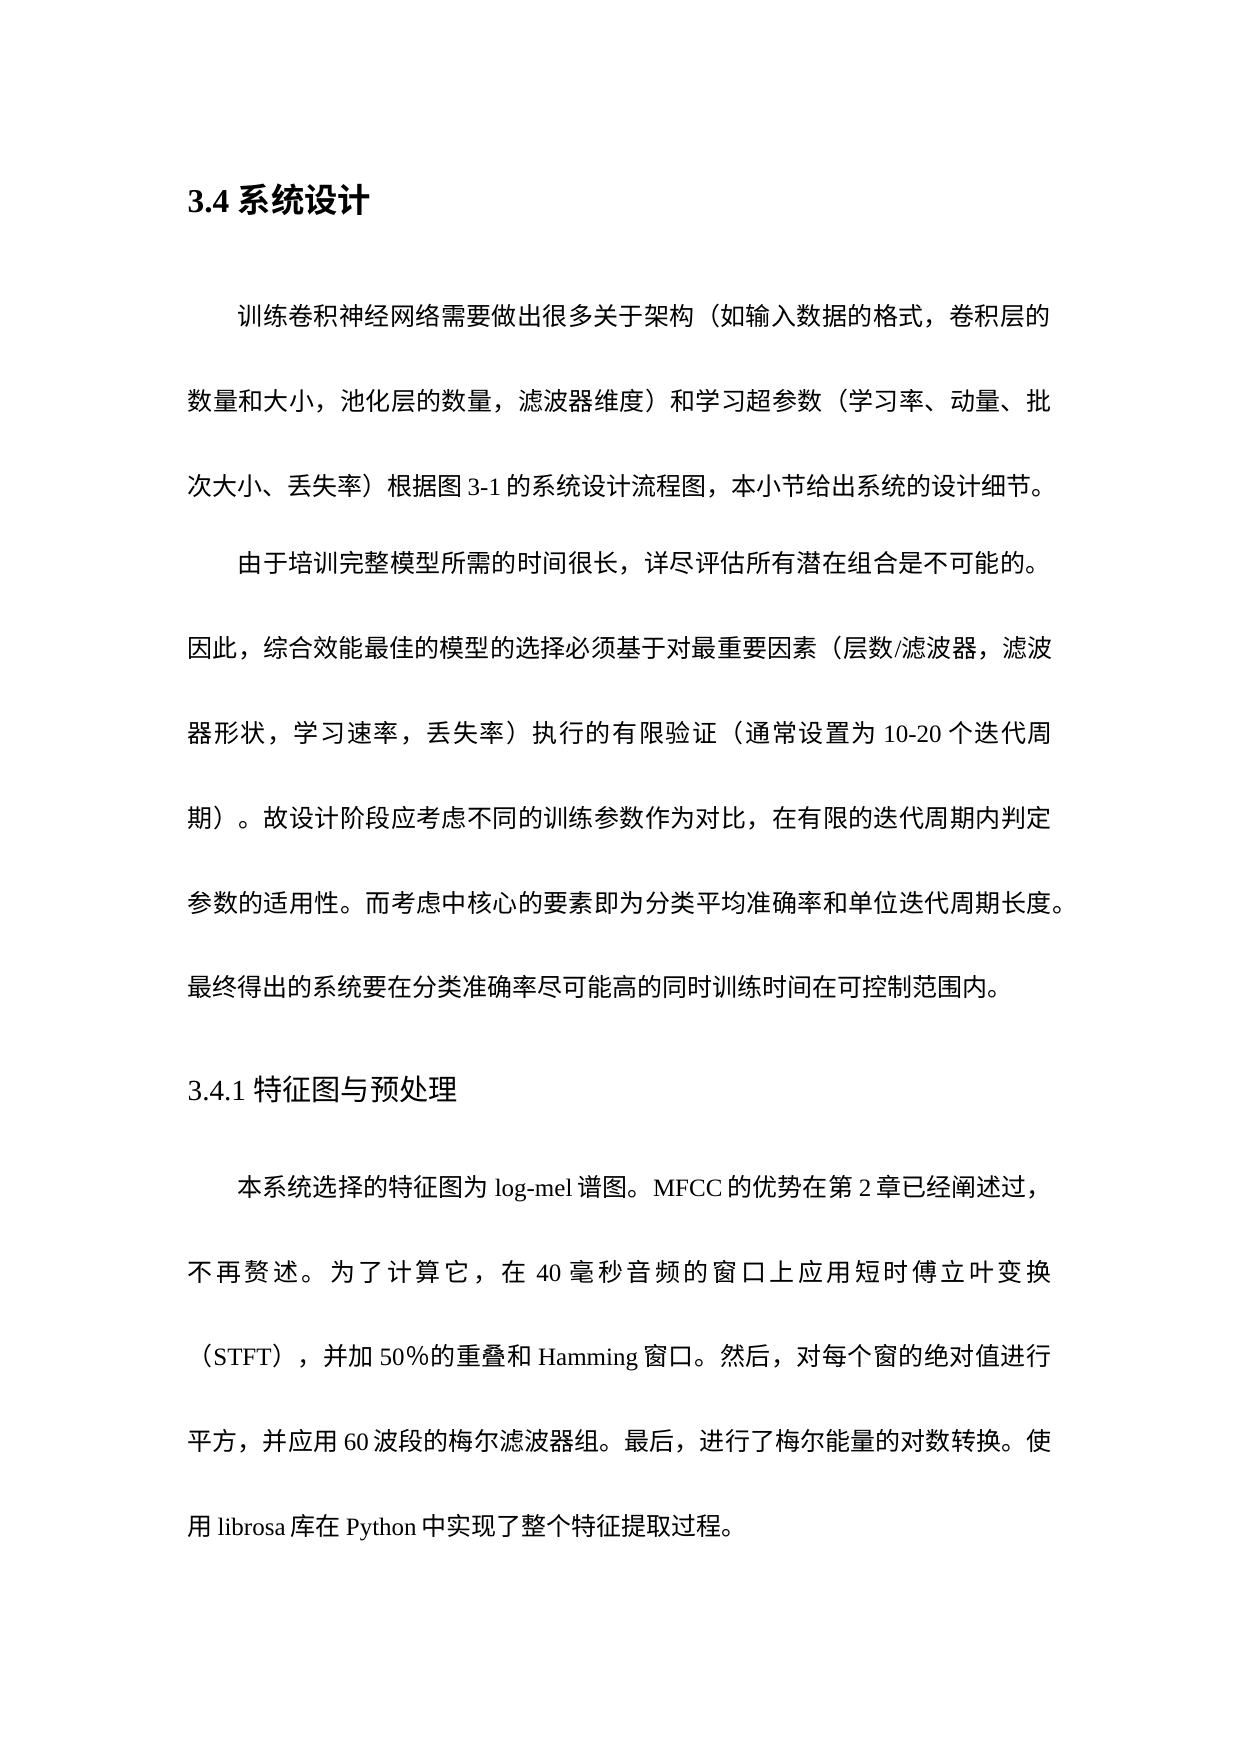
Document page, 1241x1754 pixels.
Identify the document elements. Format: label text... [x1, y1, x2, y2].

text 训练卷积神经网络需要做出很多关于架构（如输入数据的格式，卷积层的数量和大小，池化层的数量，滤波器维度）和学习超参数（学习率、动量、批次大小、丢失率）根据图3-1的系统设计流程图，本小节给出系统的设计细节。 [187, 281, 1053, 518]
subtitle 3.4.1 特征图与预处理 [187, 1054, 1053, 1122]
subtitle 3.4 系统设计 [187, 164, 1053, 232]
text 本系统选择的特征图为log-mel谱图。MFCC的优势在第2章已经阐述过，不再赘述。为了计算它，在40毫秒音频的窗口上应用短时傅立叶变换（STFT），并加50％的重叠和Hamming窗口。然后，对每个窗的绝对值进行平方，并应用60波段的梅尔滤波器组。最后，进行了梅尔能量的对数转换。使用librosa库在Python中实现了整个特征提取过程。 [187, 1151, 1053, 1559]
text 由于培训完整模型所需的时间很长，详尽评估所有潜在组合是不可能的。 因此，综合效能最佳的模型的选择必须基于对最重要因素（层数/滤波器，滤波器形状，学习速率，丢失率）执行的有限验证（通常设置为10-20个迭代周期）。故设计阶段应考虑不同的训练参数作为对比，在有限的迭代周期内判定参数的适用性。而考虑中核心的要素即为分类平均准确率和单位迭代周期长度。最终得出的系统要在分类准确率尽可能高的同时训练时间在可控制范围内。 [187, 528, 1053, 1020]
